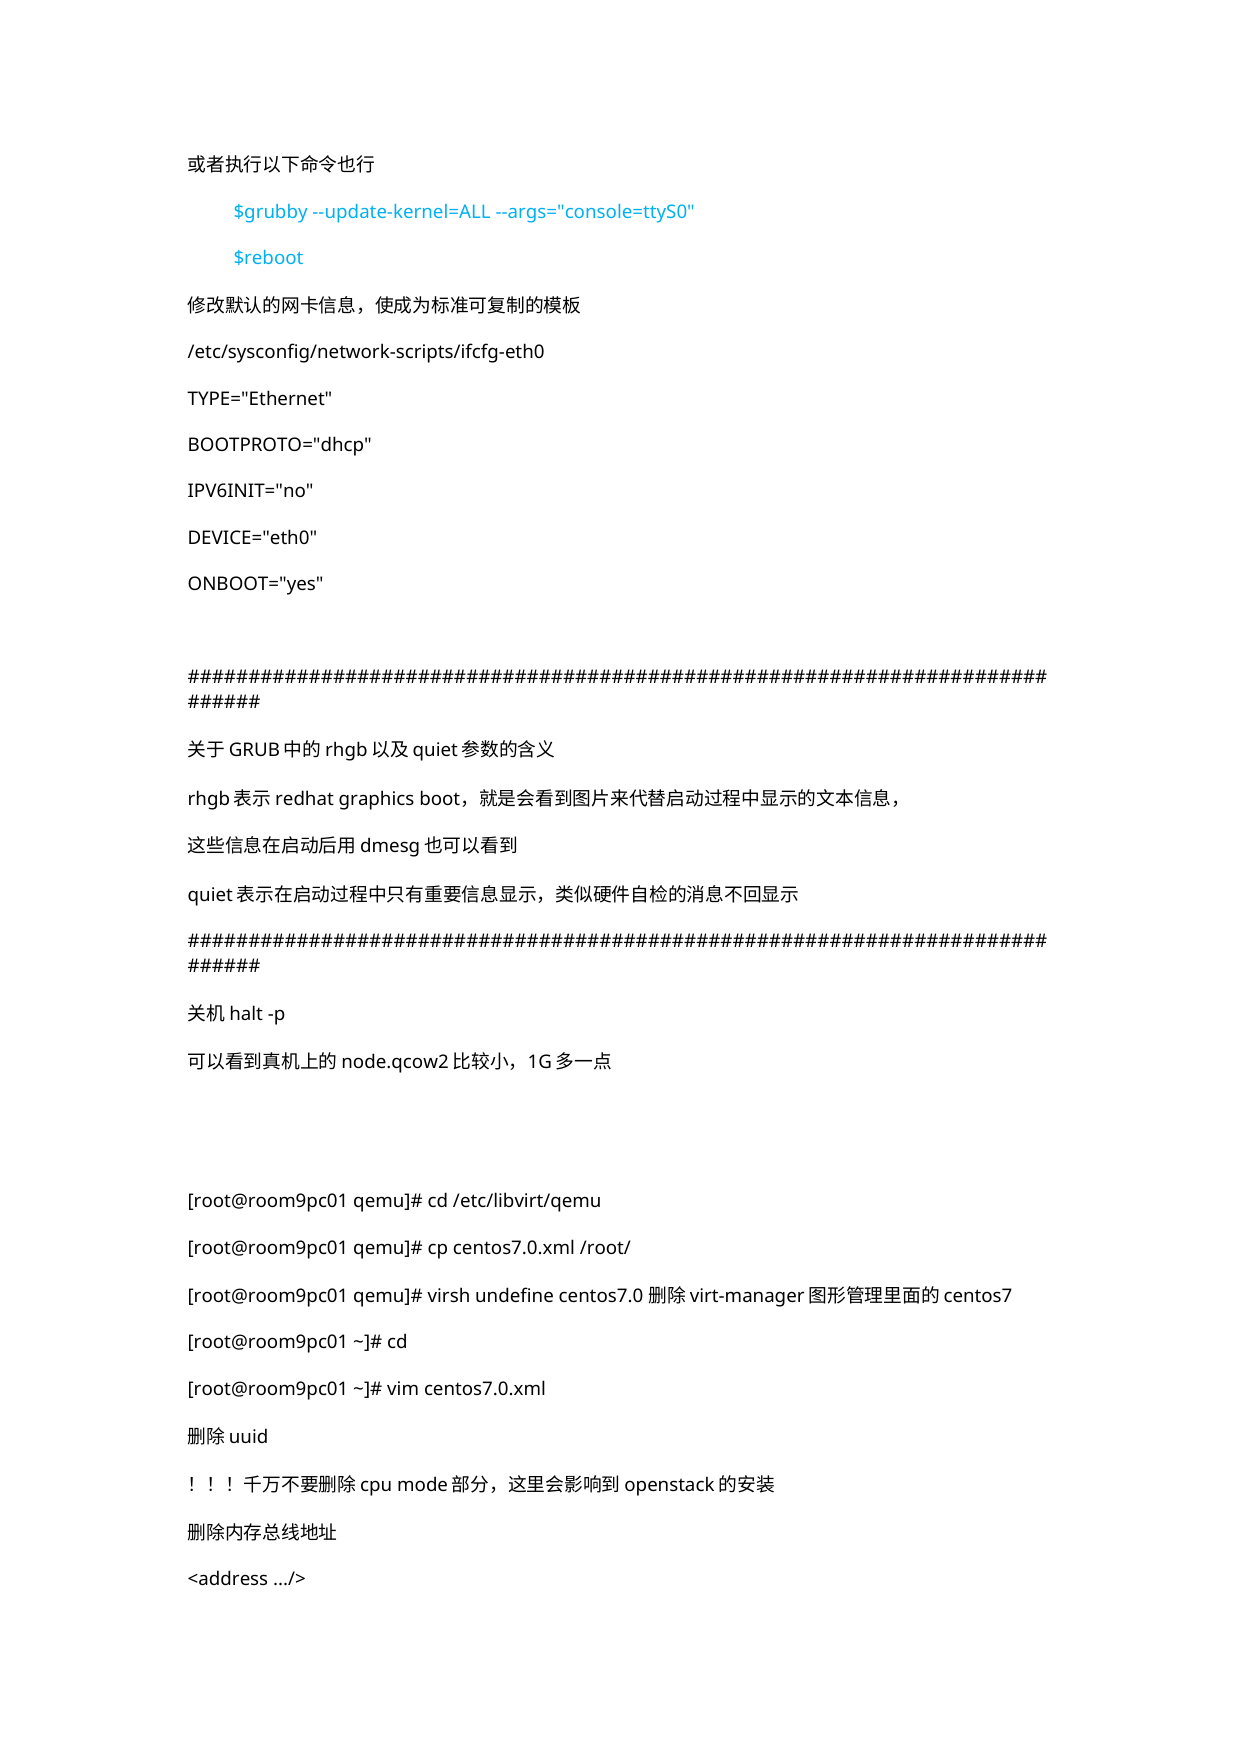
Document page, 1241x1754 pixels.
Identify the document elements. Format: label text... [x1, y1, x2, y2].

text 可以看到真机上的node.qcow2比较小，1G多一点 [187, 1047, 1053, 1074]
text [root@room9pc01 ~]# vim centos7.0.xml [187, 1375, 1053, 1400]
text quiet表示在启动过程中只有重要信息显示，类似硬件自检的消息不回显示 [187, 879, 1053, 906]
text [root@room9pc01 ~]# cd [187, 1328, 1053, 1354]
text 这些信息在启动后用dmesg也可以看到 [187, 831, 1053, 858]
text DEVICE="eth0" [187, 524, 1053, 550]
text ############################################################################# [187, 927, 1053, 978]
text <address .../> [187, 1565, 1053, 1591]
text ############################################################################# [187, 663, 1053, 714]
text 删除内存总线地址 [187, 1517, 1053, 1544]
text /etc/sysconfig/network-scripts/ifcfg-eth0 [187, 339, 1053, 364]
text [root@room9pc01 qemu]# cd /etc/libvirt/qemu [187, 1188, 1053, 1213]
text ！！！千万不要删除cpu mode部分，这里会影响到openstack的安装 [187, 1469, 1053, 1496]
text 关于GRUB中的rhgb以及quiet参数的含义 [187, 735, 1053, 762]
text 或者执行以下命令也行 [187, 150, 1053, 177]
text 修改默认的网卡信息，使成为标准可复制的模板 [187, 291, 1053, 318]
text IPV6INIT="no" [187, 478, 1053, 503]
text TYPE="Ethernet" [187, 385, 1053, 411]
text 删除uuid [187, 1421, 1053, 1448]
text [root@room9pc01 qemu]# virsh undefine centos7.0 删除virt-manager图形管理里面的centos7 [187, 1281, 1053, 1308]
text $grubby --update-kernel=ALL --args="console=ttyS0" [233, 198, 1053, 223]
text 关机 halt -p [187, 999, 1053, 1026]
text [root@room9pc01 qemu]# cp centos7.0.xml /root/ [187, 1234, 1053, 1260]
text BOOTPROTO="dhcp" [187, 431, 1053, 457]
text rhgb表示redhat graphics boot，就是会看到图片来代替启动过程中显示的文本信息， [187, 783, 1053, 810]
text $reboot [233, 244, 1053, 270]
text ONBOOT="yes" [187, 571, 1053, 596]
